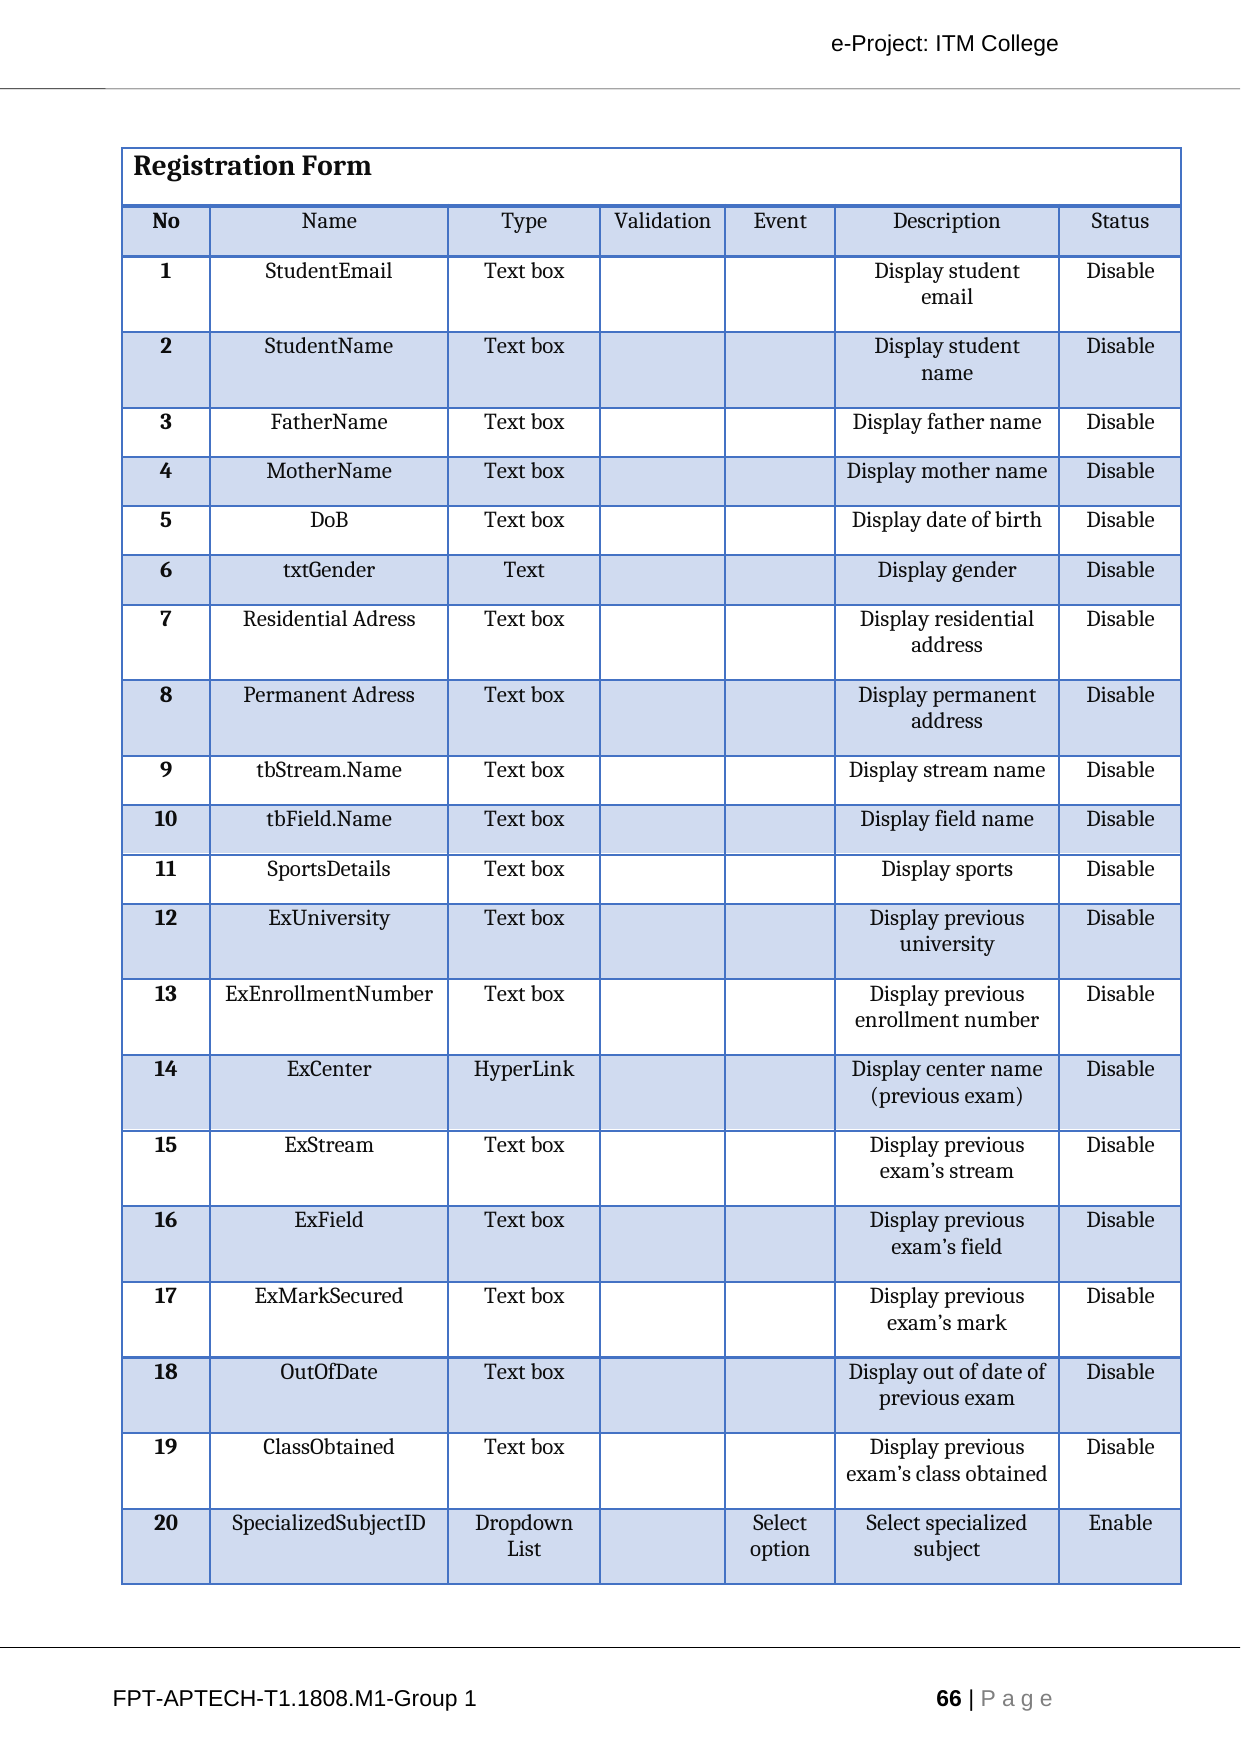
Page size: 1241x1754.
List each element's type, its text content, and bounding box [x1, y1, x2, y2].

table_cell tbStream.Name [211, 757, 447, 804]
table_cell SportsDetails [211, 856, 447, 903]
table_cell Text box [449, 905, 599, 978]
table_cell [726, 980, 834, 1054]
table_cell Text box [449, 1434, 599, 1508]
table_cell Display stream name [836, 757, 1058, 804]
table_cell [601, 258, 724, 331]
table_cell [601, 606, 724, 679]
table_cell 1 [123, 258, 209, 331]
table_cell [726, 458, 834, 505]
table_cell No [123, 208, 209, 255]
table_cell [726, 1132, 834, 1205]
table_cell [601, 856, 724, 903]
table_cell Residential Adress [211, 606, 447, 679]
table_cell [726, 856, 834, 903]
table_cell Display mother name [836, 458, 1058, 505]
table_cell Dropdown List [449, 1510, 599, 1583]
table_cell ExUniversity [211, 905, 447, 978]
table_cell ExCenter [211, 1056, 447, 1129]
table_cell 9 [123, 757, 209, 804]
table_cell ExField [211, 1207, 447, 1281]
table_cell [601, 1132, 724, 1205]
table_cell Disable [1060, 258, 1180, 331]
table_cell Text box [449, 1132, 599, 1205]
table_cell [601, 556, 724, 604]
table_cell Validation [601, 208, 724, 255]
table_cell [601, 757, 724, 804]
table_cell Display previous exam’s mark [836, 1283, 1058, 1356]
table_cell Disable [1060, 806, 1180, 853]
table_cell [601, 1056, 724, 1129]
table_cell 14 [123, 1056, 209, 1129]
table_cell Text box [449, 458, 599, 505]
table_cell SpecializedSubjectID [211, 1510, 447, 1583]
table_cell [726, 507, 834, 554]
table_cell [726, 1434, 834, 1508]
table_cell [726, 1283, 834, 1356]
table_cell 12 [123, 905, 209, 978]
table_cell Disable [1060, 1283, 1180, 1356]
table_cell Text box [449, 258, 599, 331]
table_cell 18 [123, 1359, 209, 1432]
table_cell Disable [1060, 681, 1180, 755]
table_cell 16 [123, 1207, 209, 1281]
table_cell [726, 1207, 834, 1281]
table_cell 7 [123, 606, 209, 679]
table_cell [601, 409, 724, 456]
table_cell Permanent Adress [211, 681, 447, 755]
table_cell ExStream [211, 1132, 447, 1205]
table_cell Type [449, 208, 599, 255]
table_cell Display student email [836, 258, 1058, 331]
table_cell Event [726, 208, 834, 255]
table_cell [601, 333, 724, 407]
table_cell Display field name [836, 806, 1058, 853]
table_cell Text box [449, 1359, 599, 1432]
table_cell 13 [123, 980, 209, 1054]
table_cell [726, 1359, 834, 1432]
table_cell 17 [123, 1283, 209, 1356]
table_cell 5 [123, 507, 209, 554]
table_cell tbField.Name [211, 806, 447, 853]
table_cell StudentEmail [211, 258, 447, 331]
table_cell [726, 606, 834, 679]
table_cell ExEnrollmentNumber [211, 980, 447, 1054]
table_cell Status [1060, 208, 1180, 255]
table_cell Disable [1060, 606, 1180, 679]
table_cell Disable [1060, 856, 1180, 903]
table_cell Enable [1060, 1510, 1180, 1583]
table_cell Text box [449, 757, 599, 804]
table_cell Display permanent address [836, 681, 1058, 755]
table_cell Disable [1060, 556, 1180, 604]
table_cell DoB [211, 507, 447, 554]
table_cell Disable [1060, 507, 1180, 554]
table_cell [726, 258, 834, 331]
table_cell Name [211, 208, 447, 255]
table_cell [726, 409, 834, 456]
table_cell FatherName [211, 409, 447, 456]
table_cell Disable [1060, 1132, 1180, 1205]
table_cell Display previous university [836, 905, 1058, 978]
table_cell Disable [1060, 980, 1180, 1054]
table_cell Disable [1060, 905, 1180, 978]
table_cell Display father name [836, 409, 1058, 456]
table_cell Display student name [836, 333, 1058, 407]
table_cell Text box [449, 856, 599, 903]
table_cell [601, 806, 724, 853]
table_cell Display center name (previous exam) [836, 1056, 1058, 1129]
table_cell [601, 1207, 724, 1281]
table_cell [726, 905, 834, 978]
table_cell Text box [449, 1283, 599, 1356]
table_cell Disable [1060, 1207, 1180, 1281]
table_cell [601, 905, 724, 978]
table_cell Text box [449, 333, 599, 407]
table_cell Select specialized subject [836, 1510, 1058, 1583]
table_cell Display previous enrollment number [836, 980, 1058, 1054]
table_cell Display sports [836, 856, 1058, 903]
table_cell ExMarkSecured [211, 1283, 447, 1356]
table_cell Text box [449, 681, 599, 755]
table_cell [726, 556, 834, 604]
table_cell 15 [123, 1132, 209, 1205]
table_cell [601, 1510, 724, 1583]
table_cell Disable [1060, 458, 1180, 505]
table_cell Description [836, 208, 1058, 255]
table_cell Display residential address [836, 606, 1058, 679]
table_cell [726, 1056, 834, 1129]
table_cell Disable [1060, 1359, 1180, 1432]
table_cell Disable [1060, 409, 1180, 456]
table_cell 2 [123, 333, 209, 407]
table_cell Display previous exam’s class obtained [836, 1434, 1058, 1508]
table_cell Display gender [836, 556, 1058, 604]
table_cell 4 [123, 458, 209, 505]
table_cell [726, 757, 834, 804]
table_cell [726, 806, 834, 853]
table_cell [726, 333, 834, 407]
table_cell Text box [449, 409, 599, 456]
table_cell MotherName [211, 458, 447, 505]
table_cell 8 [123, 681, 209, 755]
table_cell 20 [123, 1510, 209, 1583]
table_cell 10 [123, 806, 209, 853]
table_cell Select option [726, 1510, 834, 1583]
table_cell Disable [1060, 333, 1180, 407]
table_cell Display out of date of previous exam [836, 1359, 1058, 1432]
table_cell Text box [449, 1207, 599, 1281]
table_cell 3 [123, 409, 209, 456]
table_cell OutOfDate [211, 1359, 447, 1432]
table_cell Display date of birth [836, 507, 1058, 554]
table_cell [601, 507, 724, 554]
table_cell 11 [123, 856, 209, 903]
table_cell Disable [1060, 1056, 1180, 1129]
table_cell StudentName [211, 333, 447, 407]
table_cell 19 [123, 1434, 209, 1508]
table_cell ClassObtained [211, 1434, 447, 1508]
table_cell [601, 980, 724, 1054]
table_cell [601, 1434, 724, 1508]
table_cell Text box [449, 980, 599, 1054]
table_cell Display previous exam’s stream [836, 1132, 1058, 1205]
table_cell Text [449, 556, 599, 604]
table_cell [601, 681, 724, 755]
table_cell [726, 681, 834, 755]
table_cell Text box [449, 806, 599, 853]
table_header Registration Form [123, 149, 1180, 203]
table_cell Disable [1060, 1434, 1180, 1508]
table_cell [601, 1283, 724, 1356]
table_cell Disable [1060, 757, 1180, 804]
table_cell Text box [449, 507, 599, 554]
table_cell [601, 1359, 724, 1432]
table_cell HyperLink [449, 1056, 599, 1129]
table_cell [601, 458, 724, 505]
table_cell Display previous exam’s field [836, 1207, 1058, 1281]
table_cell 6 [123, 556, 209, 604]
table_cell txtGender [211, 556, 447, 604]
table_cell Text box [449, 606, 599, 679]
